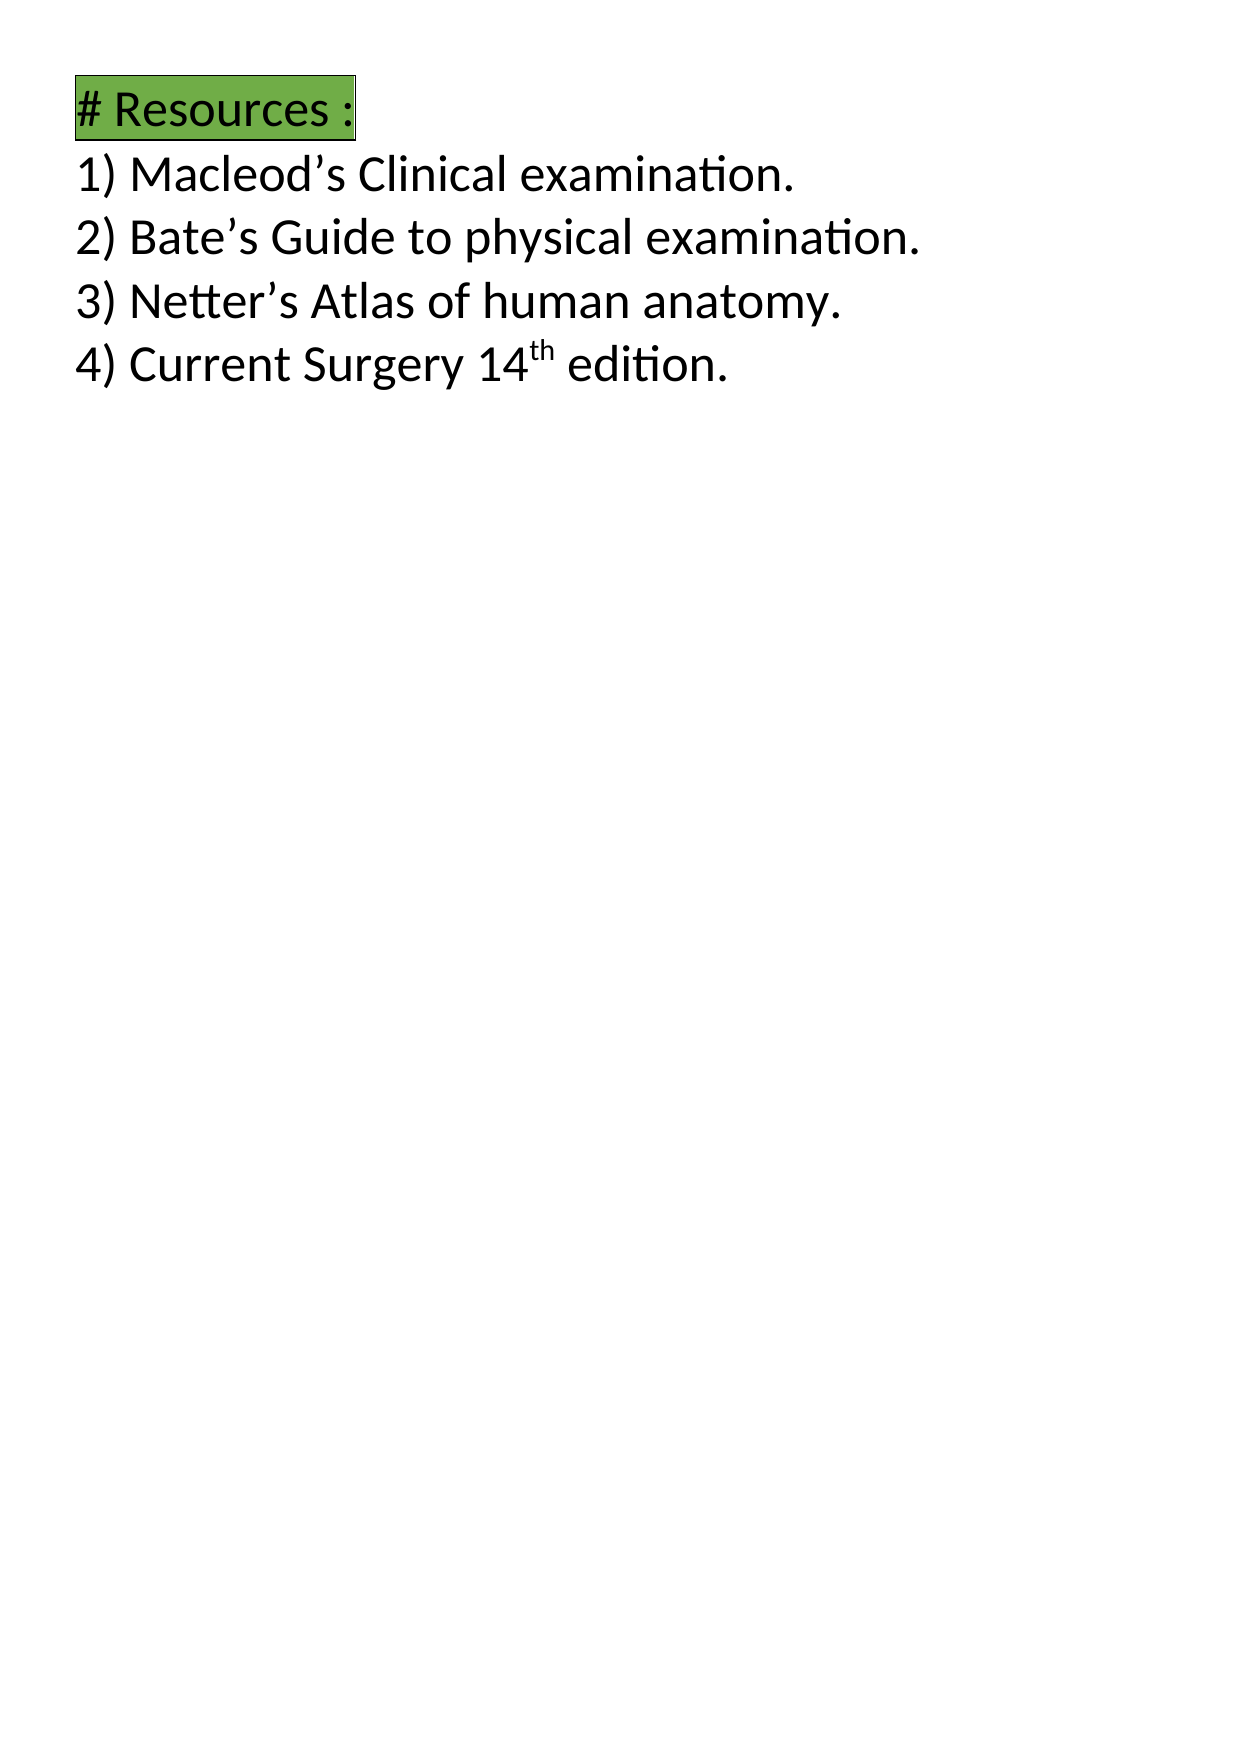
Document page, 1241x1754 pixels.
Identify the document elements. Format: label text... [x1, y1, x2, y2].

list # Resources : 1) Macleod’s Clinical examination. [75, 75, 1165, 204]
list 4) Current Surgery 14th edition. [75, 331, 1165, 395]
list 2) Bate’s Guide to physical examination. [75, 204, 1165, 268]
list 3) Netter’s Atlas of human anatomy. [75, 268, 1165, 331]
